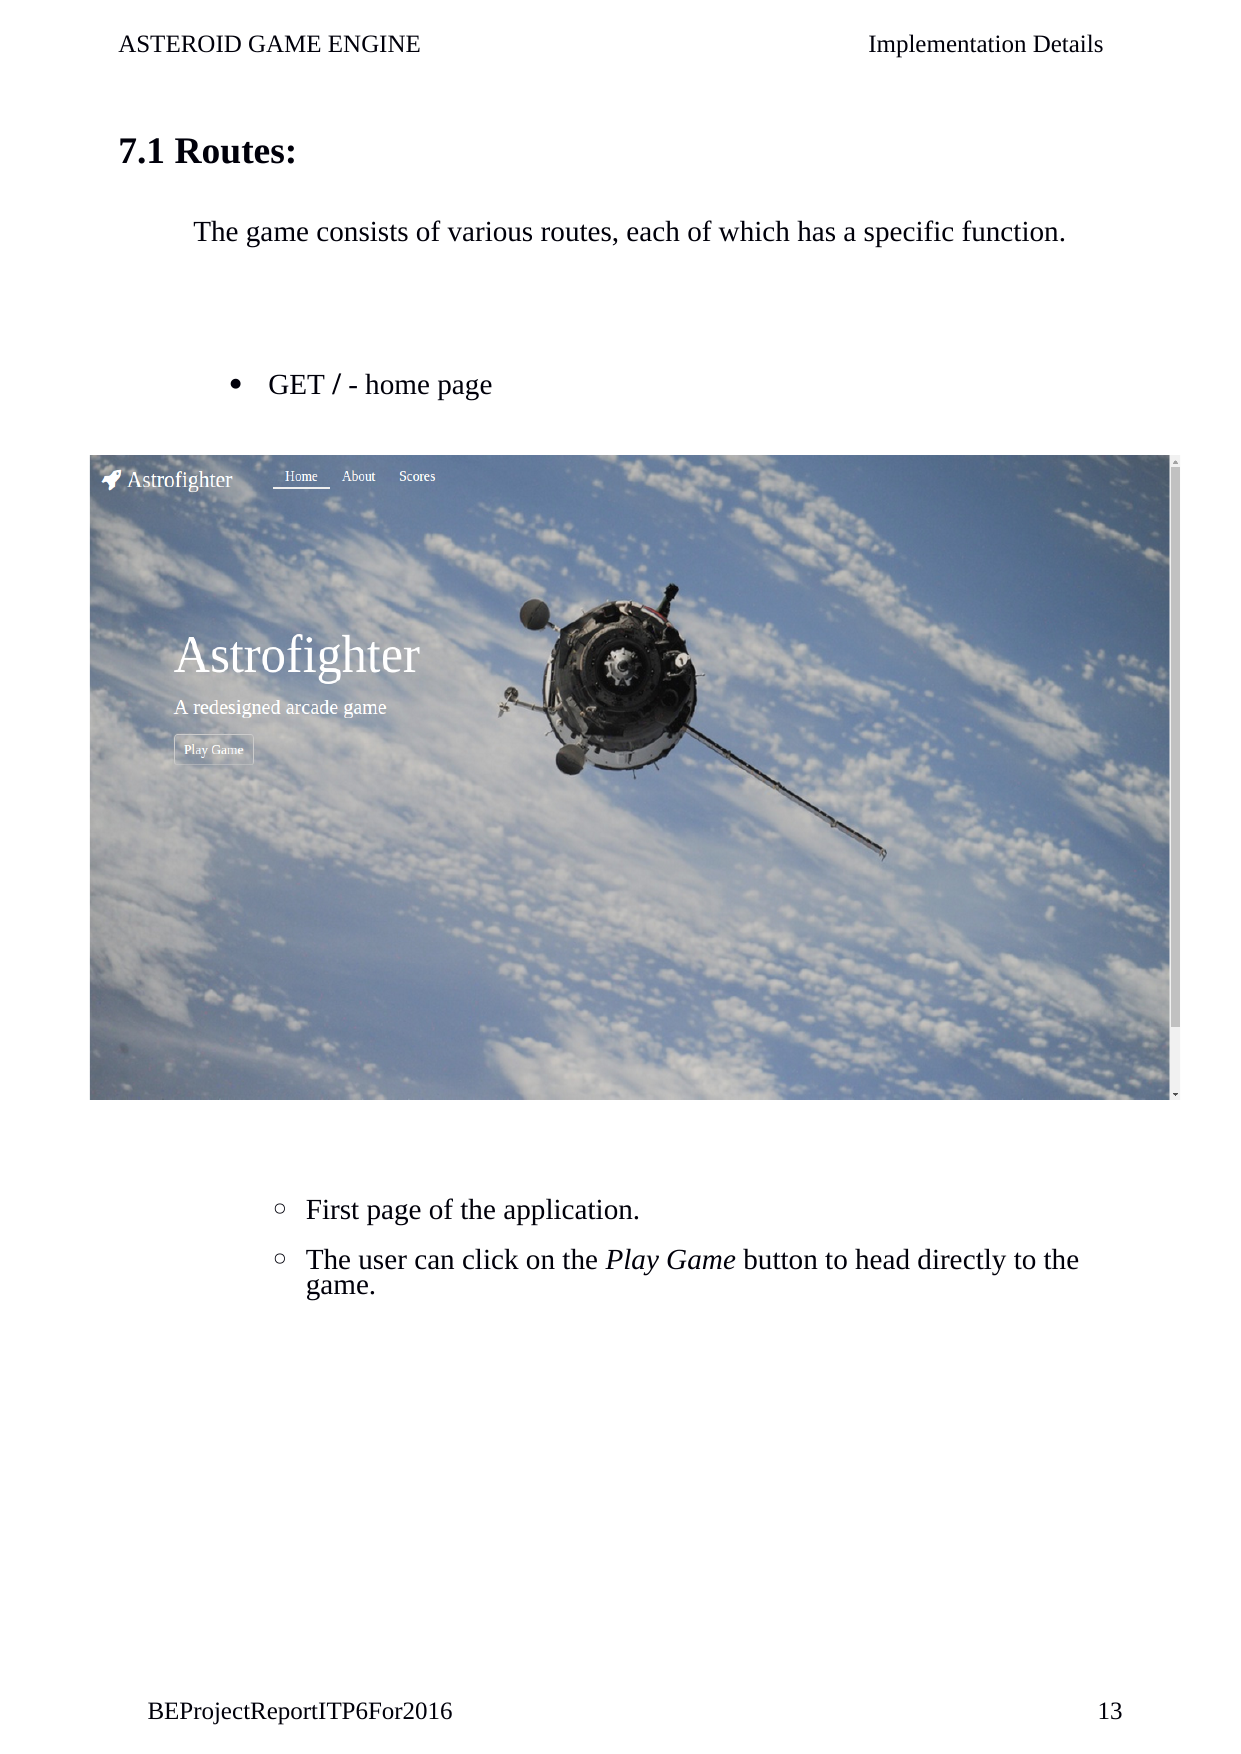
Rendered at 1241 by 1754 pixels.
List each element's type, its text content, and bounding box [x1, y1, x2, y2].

list 7.1 Routes: [118, 143, 1122, 168]
list The game consists of various routes, each of which has a specific function. [118, 221, 1122, 246]
list GET / - home page [231, 374, 1122, 399]
list First page of the application. [268, 1199, 1122, 1224]
list The user can click on the Play Game button to head directly to the game. [268, 1249, 1122, 1299]
picture [89, 455, 1181, 1100]
